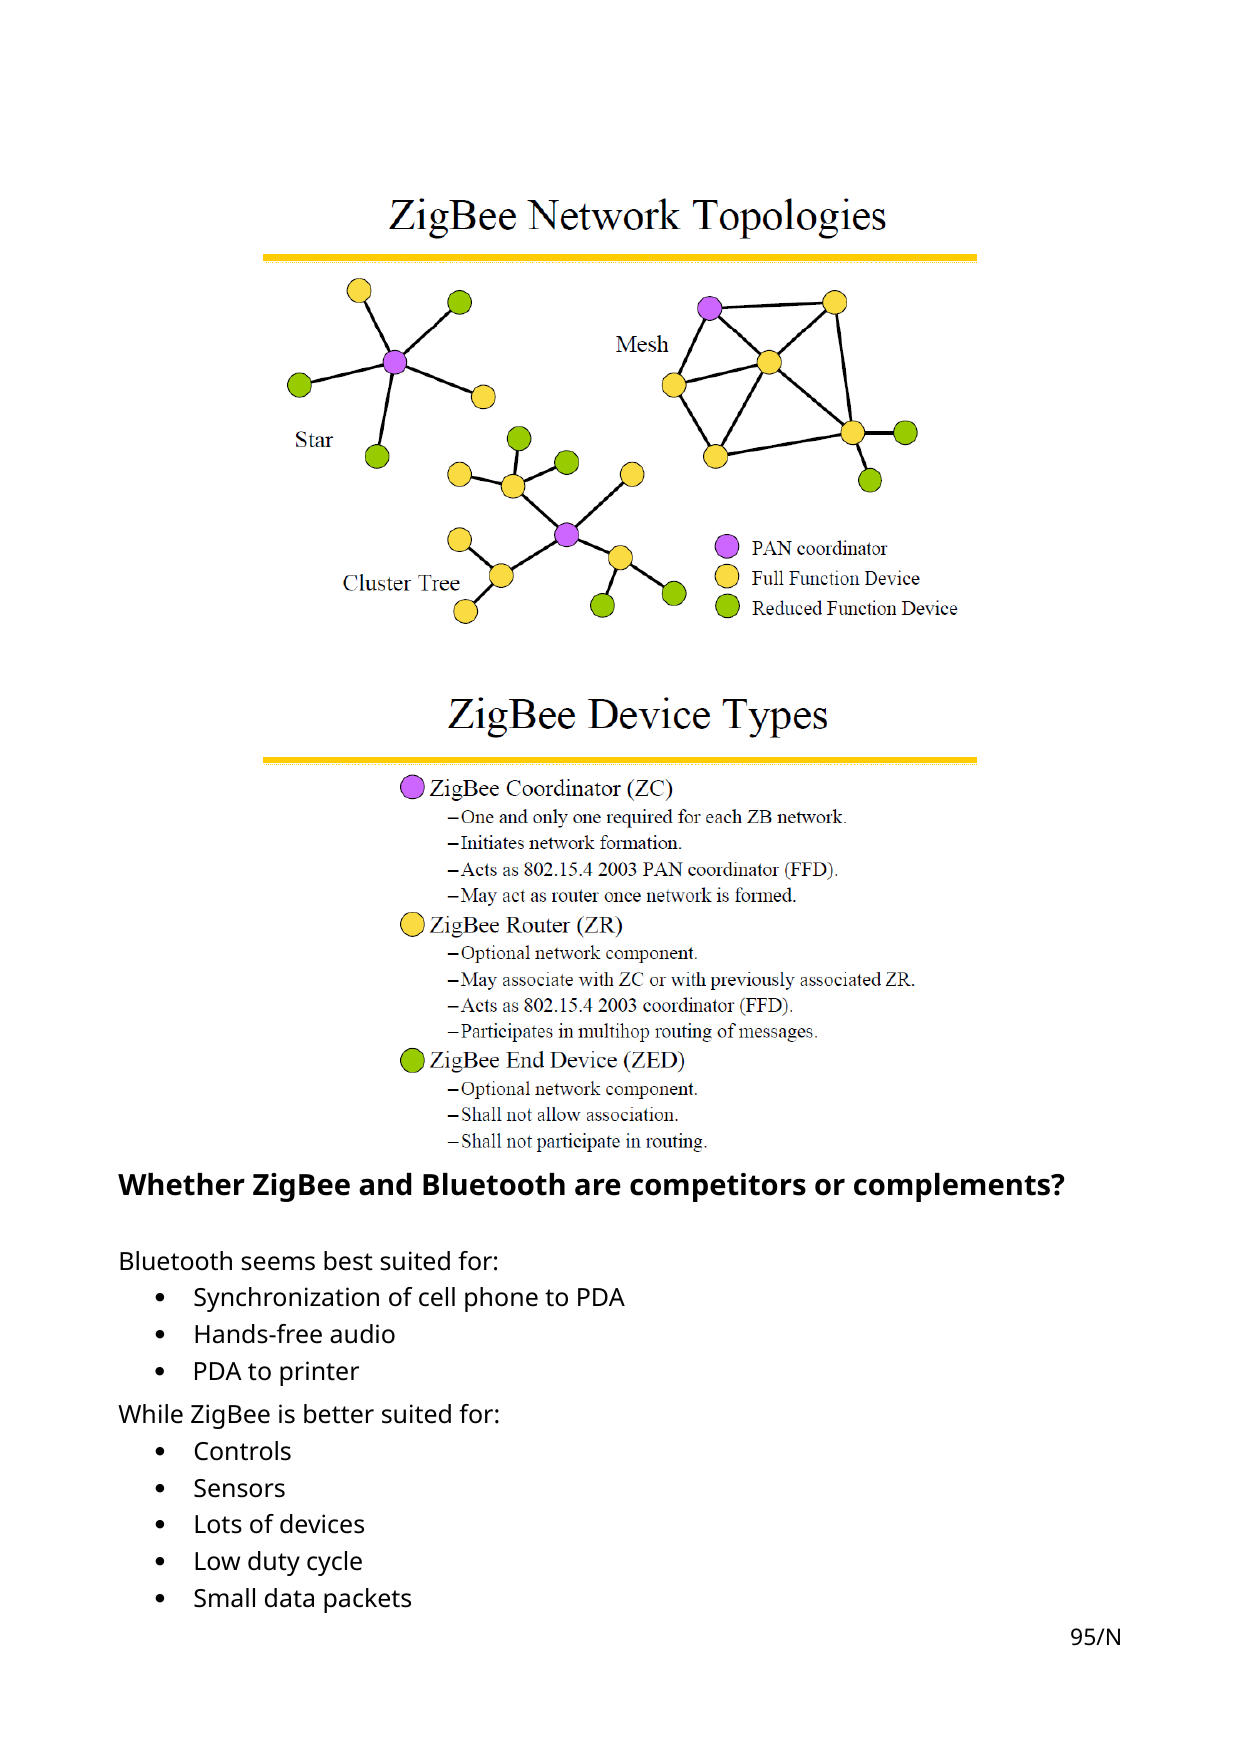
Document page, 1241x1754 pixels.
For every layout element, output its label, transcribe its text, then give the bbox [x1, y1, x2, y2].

list Lots of devices [156, 1507, 1122, 1541]
picture [251, 184, 989, 640]
list PDA to printer [155, 1354, 1122, 1388]
list Hands-free audio [156, 1317, 1122, 1351]
picture [250, 678, 990, 1162]
text While ZigBee is better suited for: [118, 1397, 1122, 1431]
list Controls [156, 1433, 1122, 1467]
text Bluetooth seems best suited for: [118, 1243, 1122, 1277]
list Low duty cycle [156, 1544, 1122, 1578]
list Synchronization of cell phone to PDA [156, 1280, 1122, 1314]
list Sensors [156, 1470, 1122, 1504]
list Small data packets [156, 1581, 1122, 1614]
text Whether ZigBee and Bluetooth are competitors or complements? [118, 1164, 1122, 1203]
